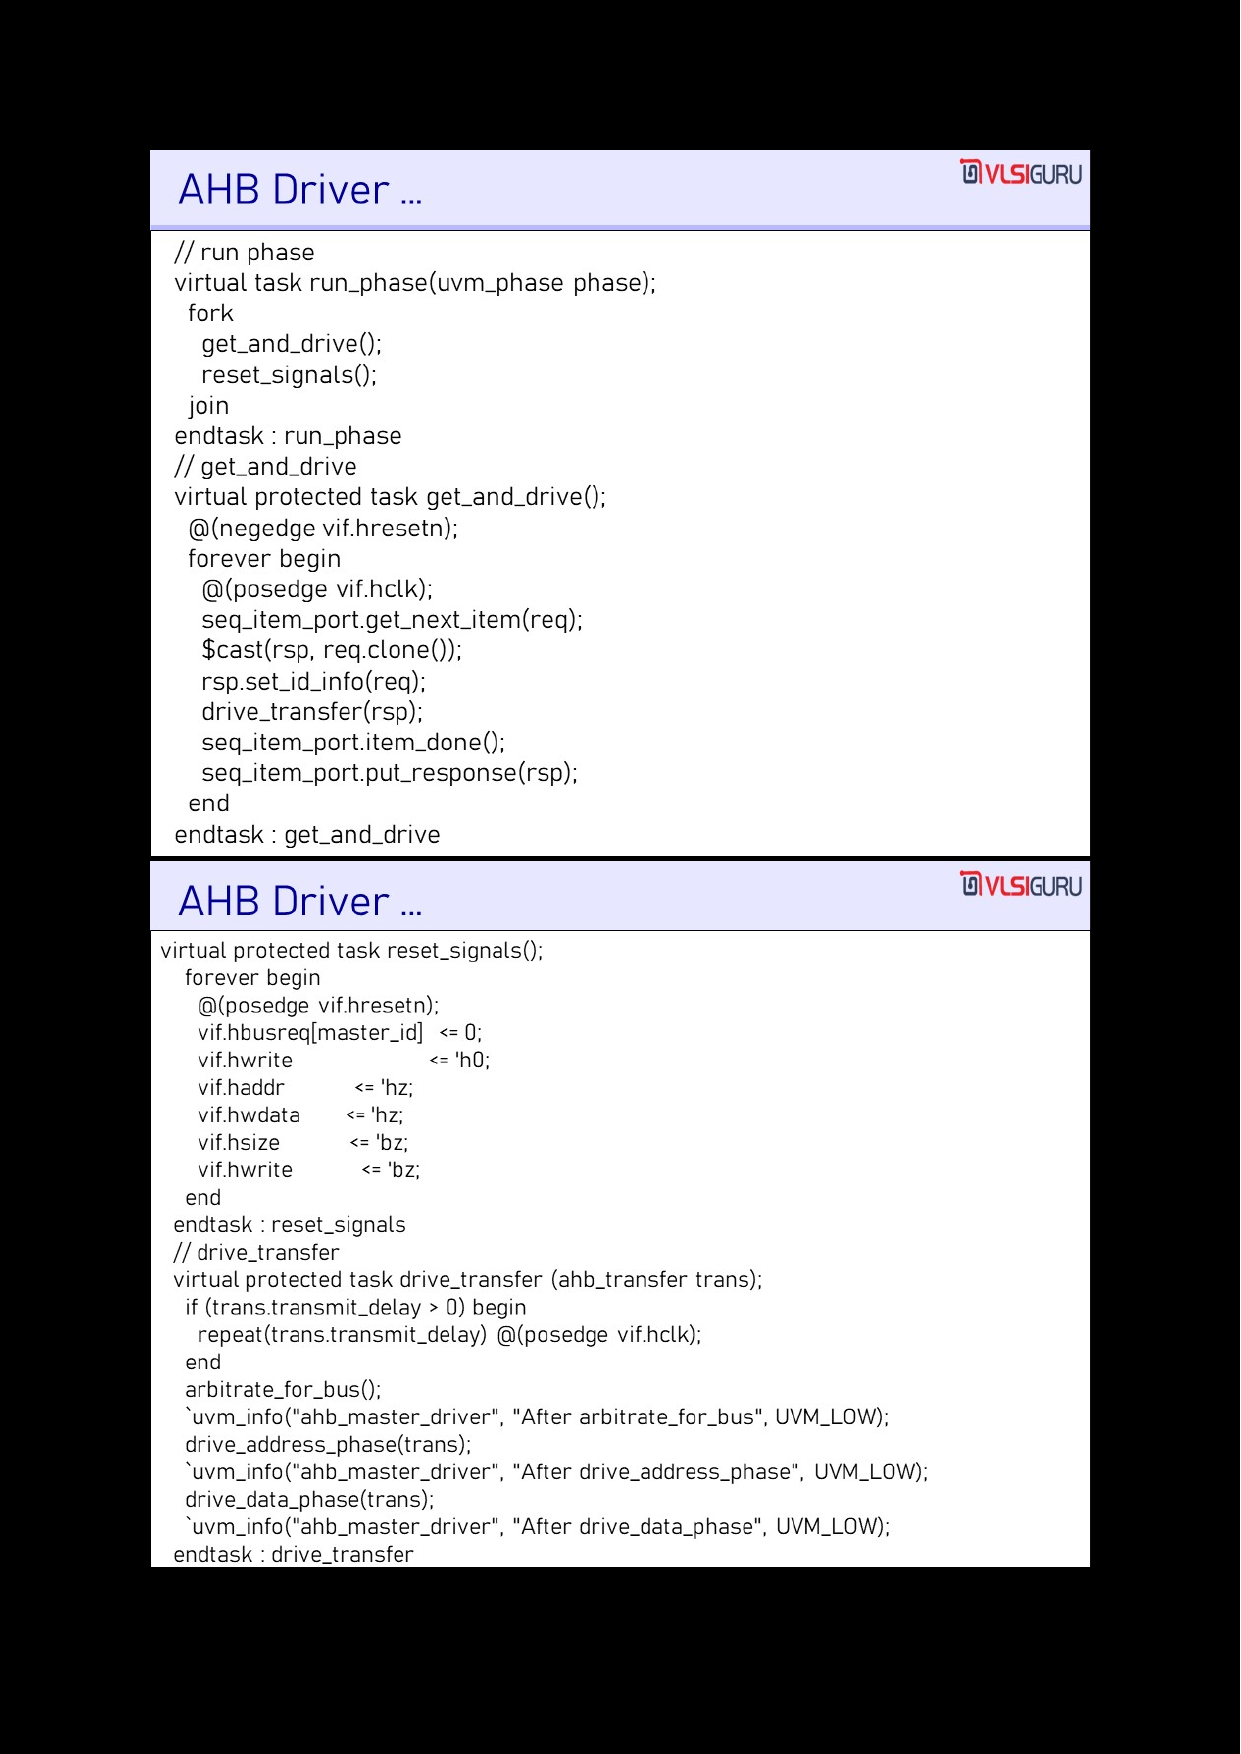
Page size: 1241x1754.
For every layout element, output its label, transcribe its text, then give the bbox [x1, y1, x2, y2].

picture [150, 150, 1091, 856]
picture [150, 861, 1091, 1567]
